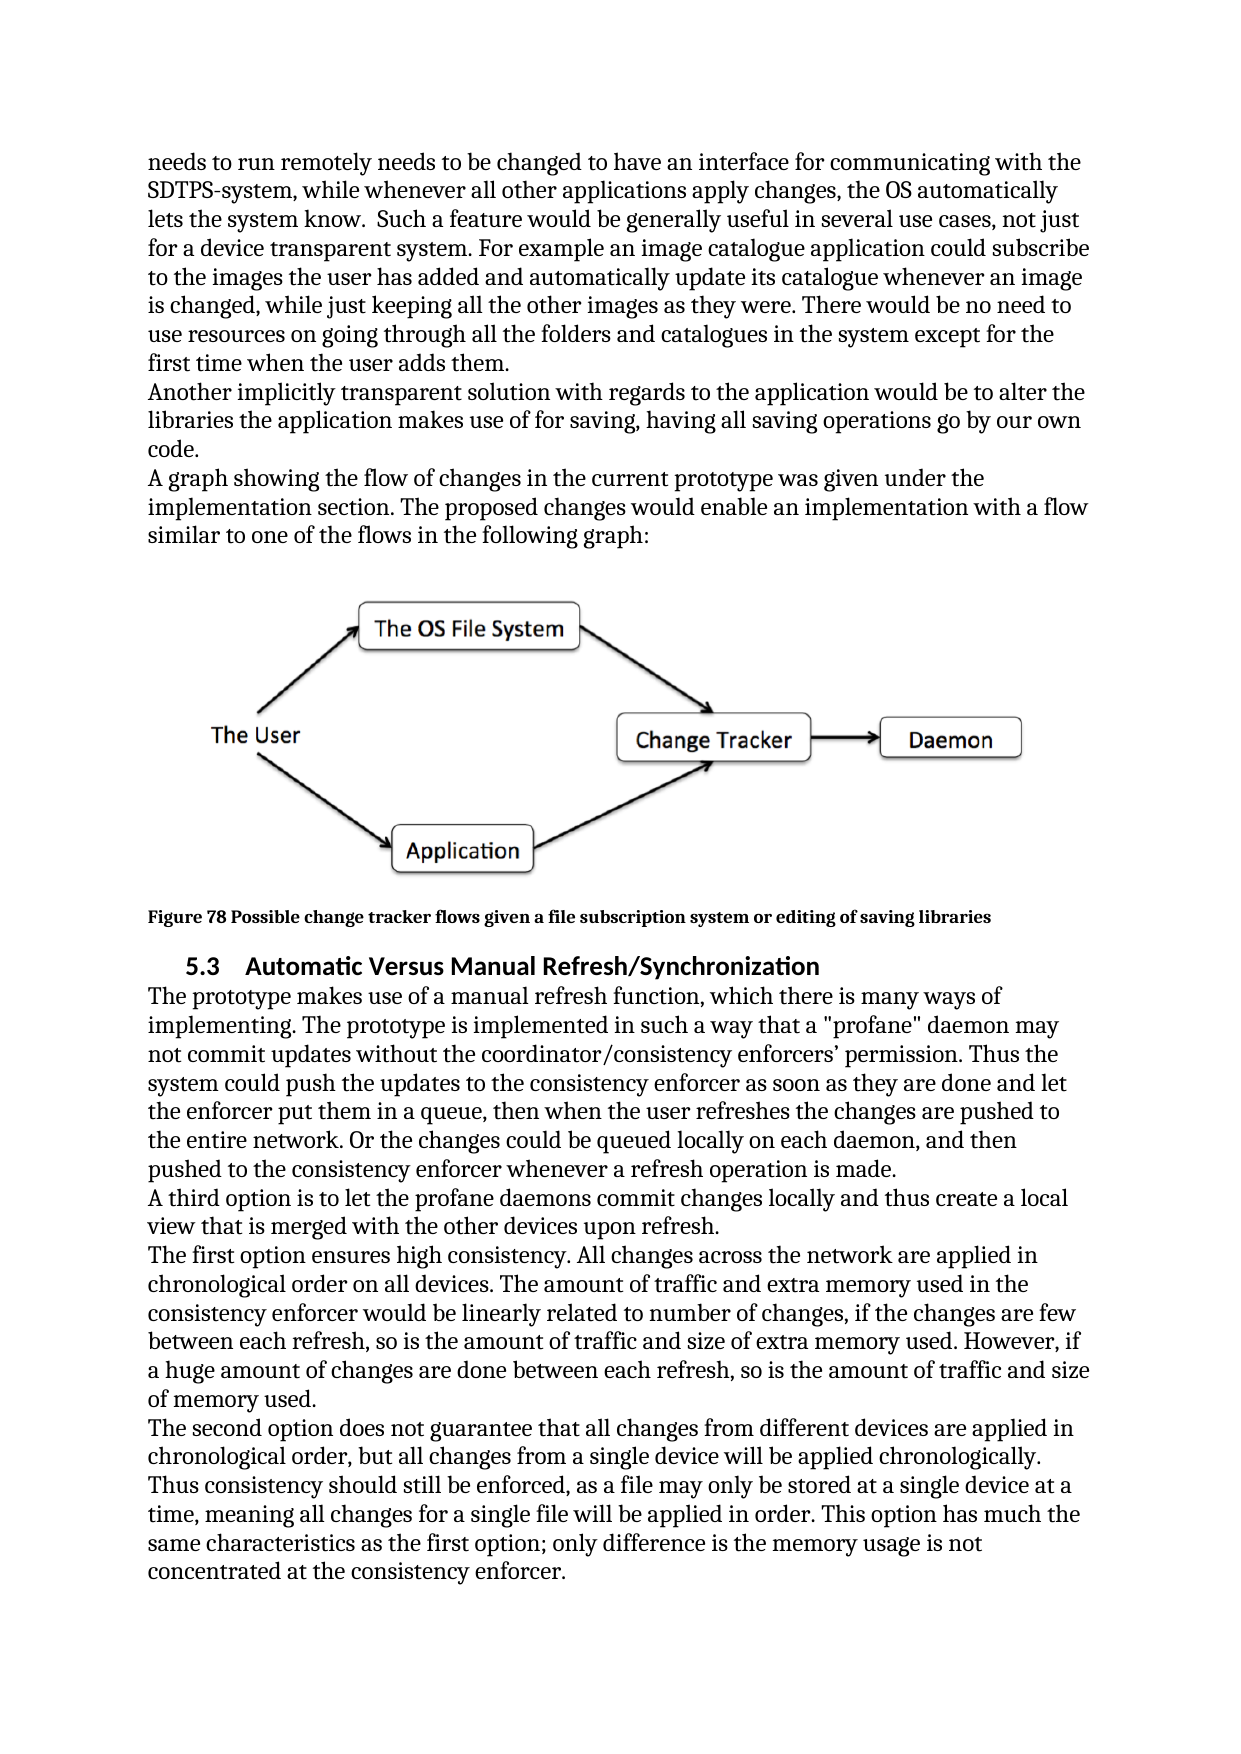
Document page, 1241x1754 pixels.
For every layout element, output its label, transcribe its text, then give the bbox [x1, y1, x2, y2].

text The second option does not guarantee that all changes from different devices are applied in chronological order, but all changes from a single device will be applied chronologically. Thus consistency should still be enforced, as a file may only be stored at a single device at a time, meaning all changes for a single file will be applied in order. This option has much the same characteristics as the first option; only difference is the memory usage is not concentrated at the consistency enforcer. [148, 1413, 1092, 1586]
text A graph showing the flow of changes in the current prototype was given under the implementation section. The proposed changes would enable an implementation with a flow similar to one of the flows in the following graph: [148, 464, 1092, 550]
text The prototype makes use of a manual refresh function, which there is many ways of implementing. The prototype is implemented in such a way that a "profane" daemon may not commit updates without the coordinator/consistency enforcers’ permission. Thus the system could push the updates to the consistency enforcer as soon as they are done and let the enforcer put them in a queue, then when the user refreshes the changes are pushed to the entire network. Or the changes could be queued locally on each daemon, and then pushed to the consistency enforcer whenever a refresh operation is made. [148, 982, 1092, 1183]
text Another implicitly transparent solution with regards to the application would be to alter the libraries the application makes use of for saving, having all saving operations go by our own code. [148, 378, 1092, 464]
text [148, 148, 1092, 378]
text A third option is to let the profane daemons commit changes locally and thus create a local view that is merged with the other devices upon refresh. [148, 1183, 1092, 1241]
subtitle Automatic Versus Manual Refresh/Synchronization [185, 949, 1092, 982]
text The first option ensures high consistency. All changes across the network are applied in chronological order on all devices. The amount of traffic and extra memory used in the consistency enforcer would be linearly related to number of changes, if the changes are few between each refresh, so is the amount of traffic and size of extra memory used. However, if a huge amount of changes are done between each refresh, so is the amount of traffic and size of memory used. [148, 1241, 1092, 1413]
picture [170, 550, 1070, 907]
